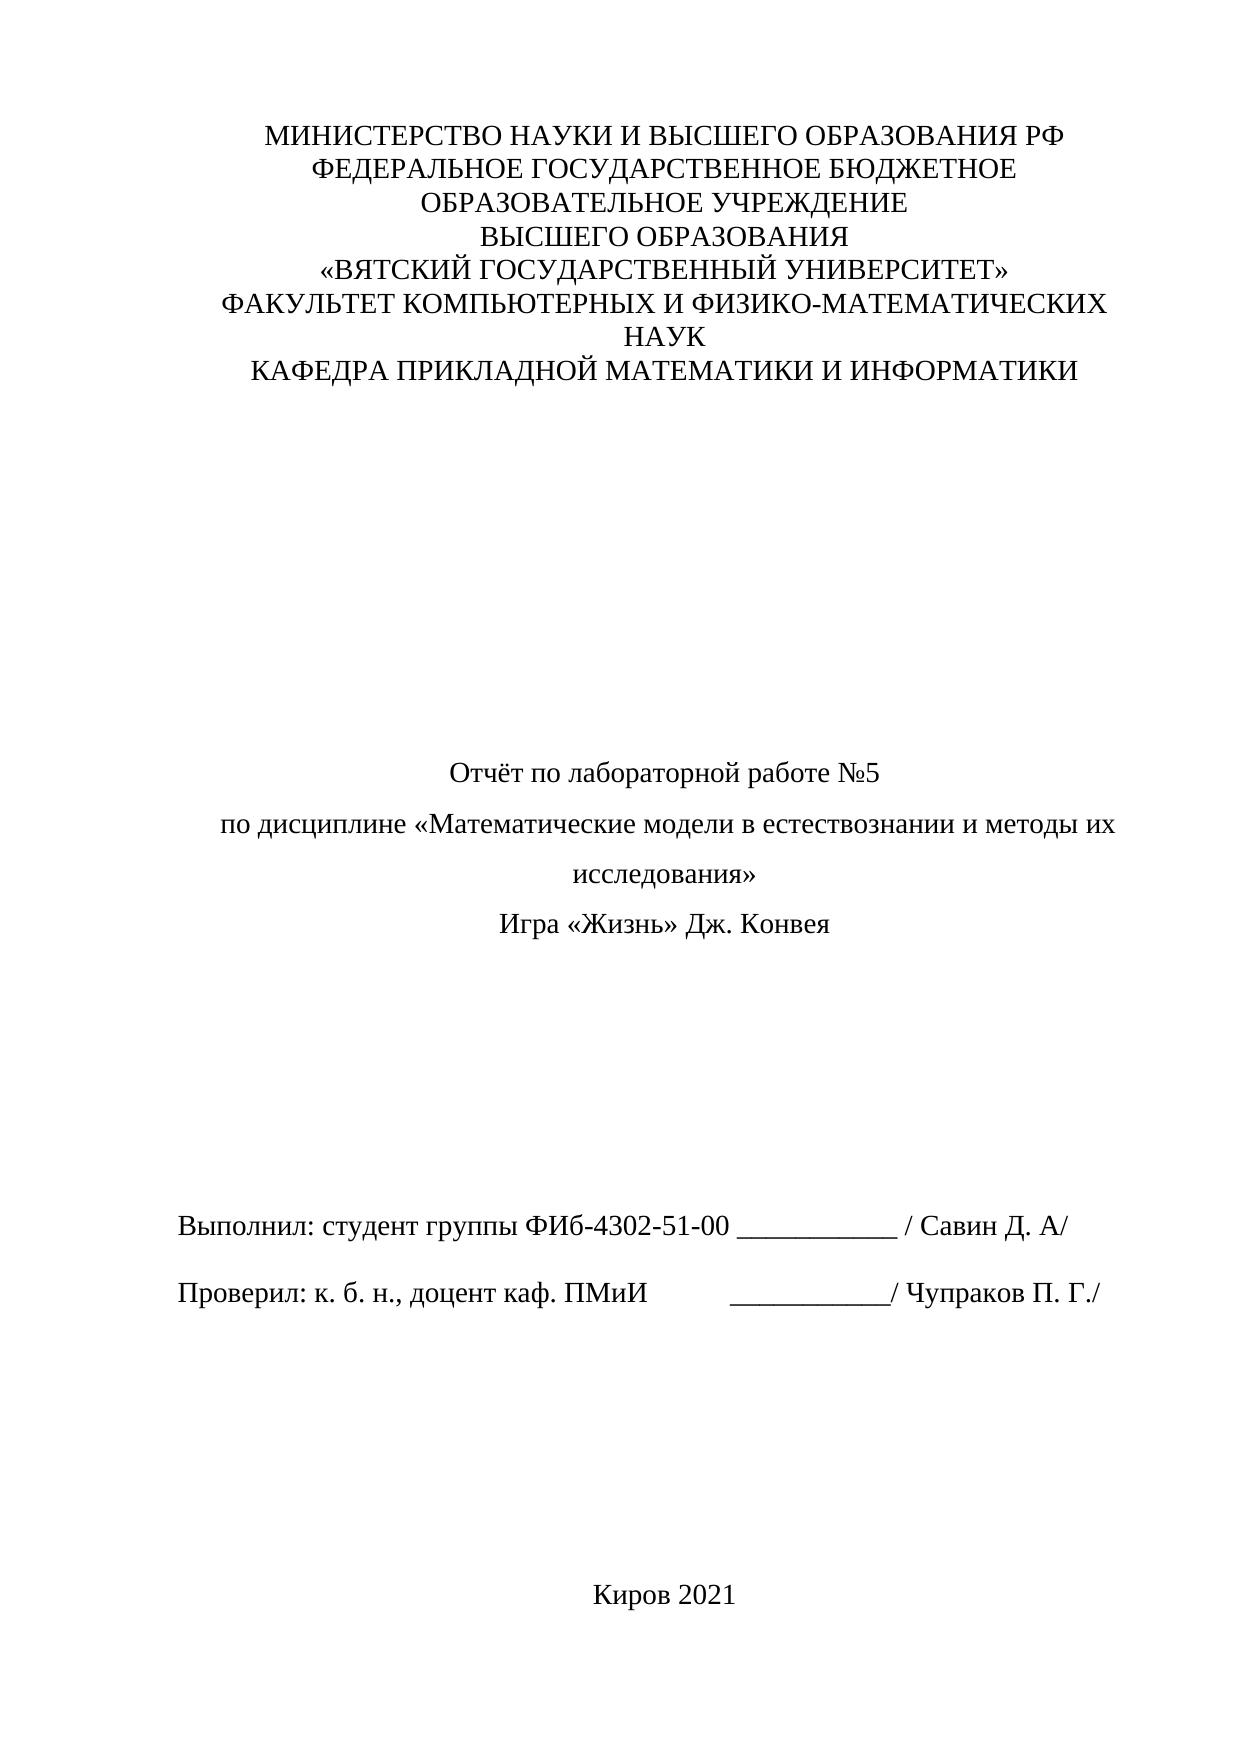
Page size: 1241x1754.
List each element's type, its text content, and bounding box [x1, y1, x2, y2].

text Выполнил: студент группы ФИб-4302-51-00 ___________ / Савин Д. А/ [177, 1208, 1152, 1242]
text «ВЯТСКИЙ ГОСУДАРСТВЕННЫЙ УНИВЕРСИТЕТ» [177, 252, 1152, 286]
text образовательное учреждение [177, 185, 1152, 219]
text Федеральное государственное бюджетное [177, 152, 1152, 185]
text Проверил: к. б. н., доцент каф. ПМиИ ___________/ Чупраков П. Г./ [177, 1275, 1152, 1309]
text высшего образования [177, 219, 1152, 252]
text КАФЕДРА ПРИКЛАДНОЙ МАТЕМАТИКИ И ИНФОРМАТИКИ [177, 353, 1152, 386]
text по дисциплине «Математические модели в естествознании и методы их исследования» [177, 806, 1152, 889]
text Киров 2021 [177, 1577, 1152, 1611]
text Игра «Жизнь» Дж. Конвея [177, 906, 1152, 940]
text МИНИСТЕРСТВО НАУКИ И ВЫСШЕГО ОБРАЗОВАНИЯ РФ [177, 118, 1152, 152]
text ФАКУЛЬТЕТ КОМПЬЮТЕРНЫХ И ФИЗИКО-МАТЕМАТИЧЕСКИХ НАУК [177, 286, 1152, 353]
text Отчёт по лабораторной работе №5 [177, 755, 1152, 789]
